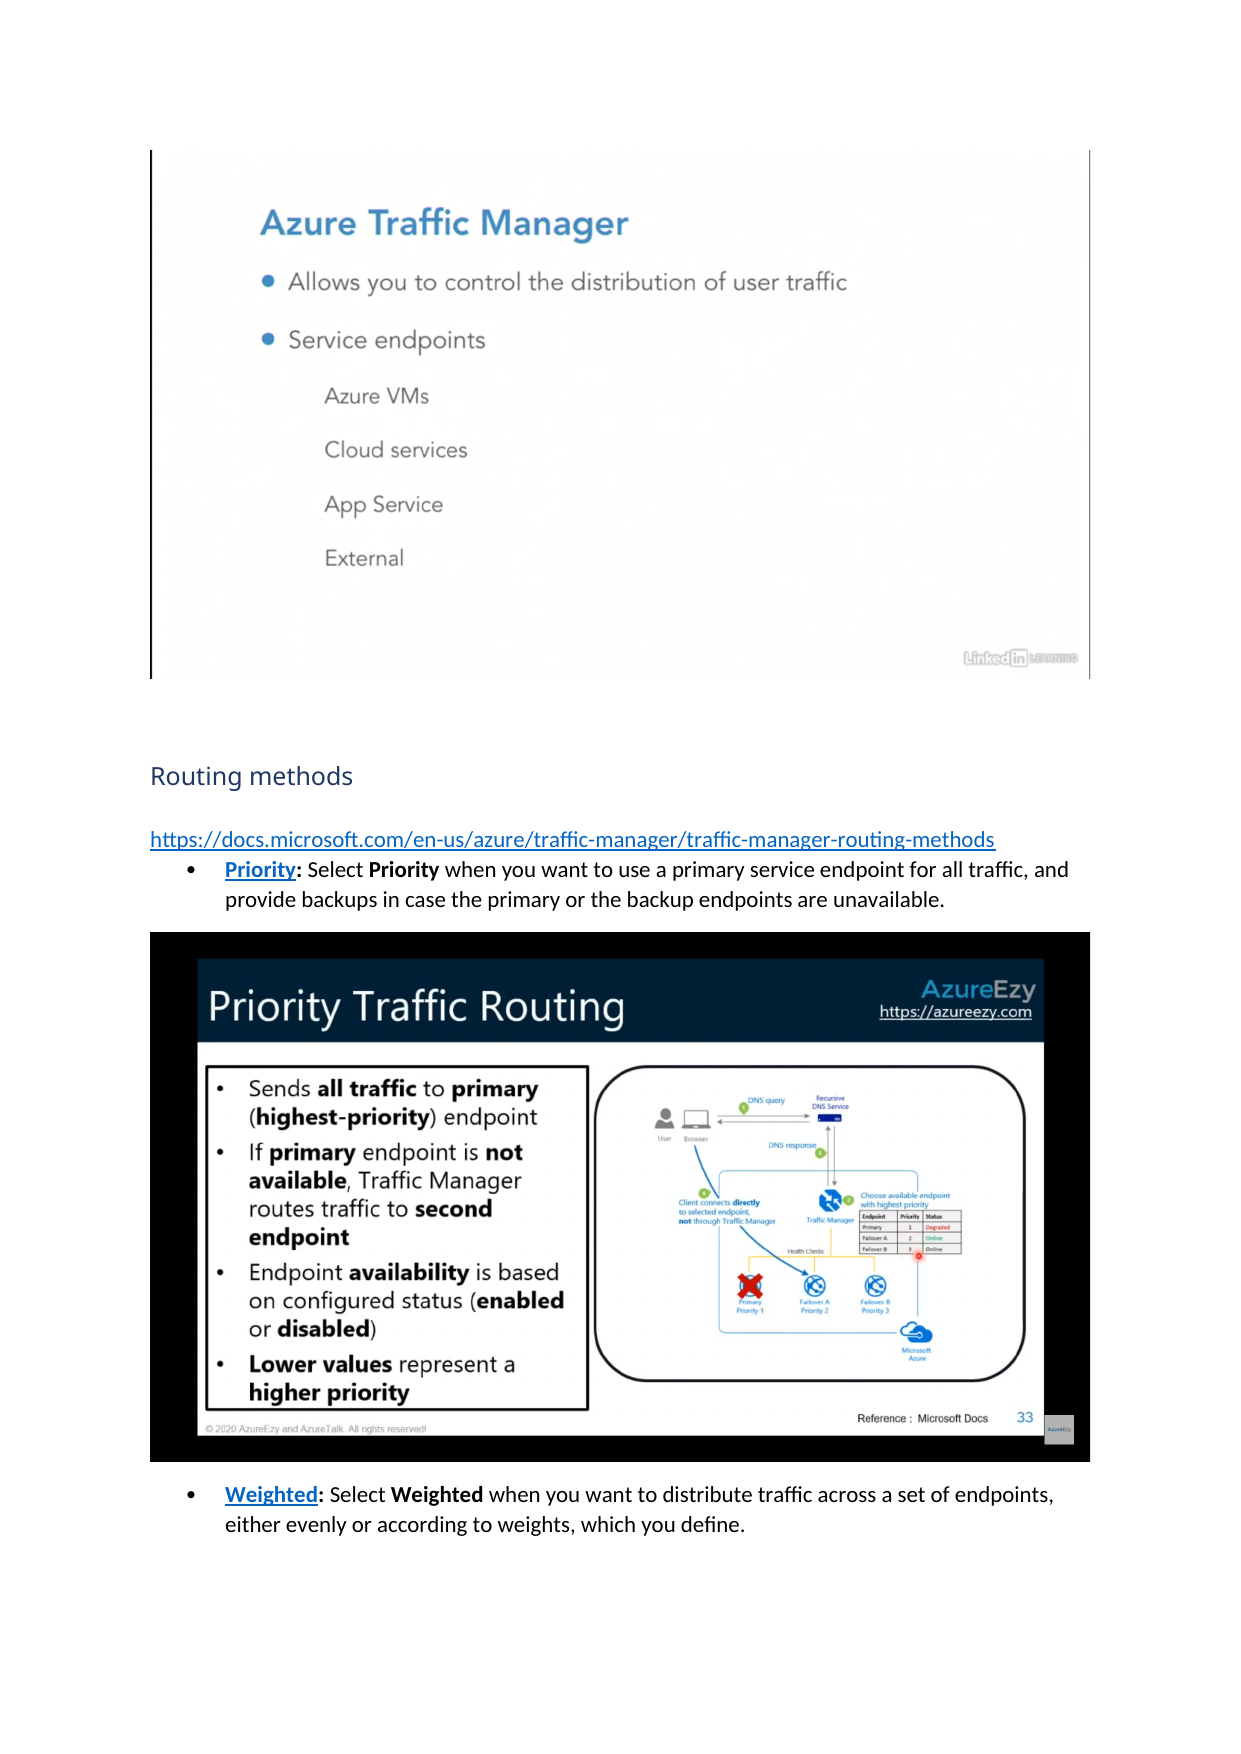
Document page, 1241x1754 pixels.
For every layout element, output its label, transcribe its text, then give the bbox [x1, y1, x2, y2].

subtitle Routing methods [150, 758, 1090, 792]
list https://docs.microsoft.com/en-us/azure/traffic-manager/traffic-manager-routing-methods [150, 825, 1090, 853]
picture [150, 932, 1091, 1462]
list Priority: Select Priority when you want to use a primary service endpoint for all traffic, and provide backups in case the primary or the backup endpoints are unavailable. [187, 855, 1090, 913]
list Weighted: Select Weighted when you want to distribute traffic across a set of endpoints, either evenly or according to weights, which you define. [187, 1480, 1090, 1538]
picture [150, 150, 1091, 679]
